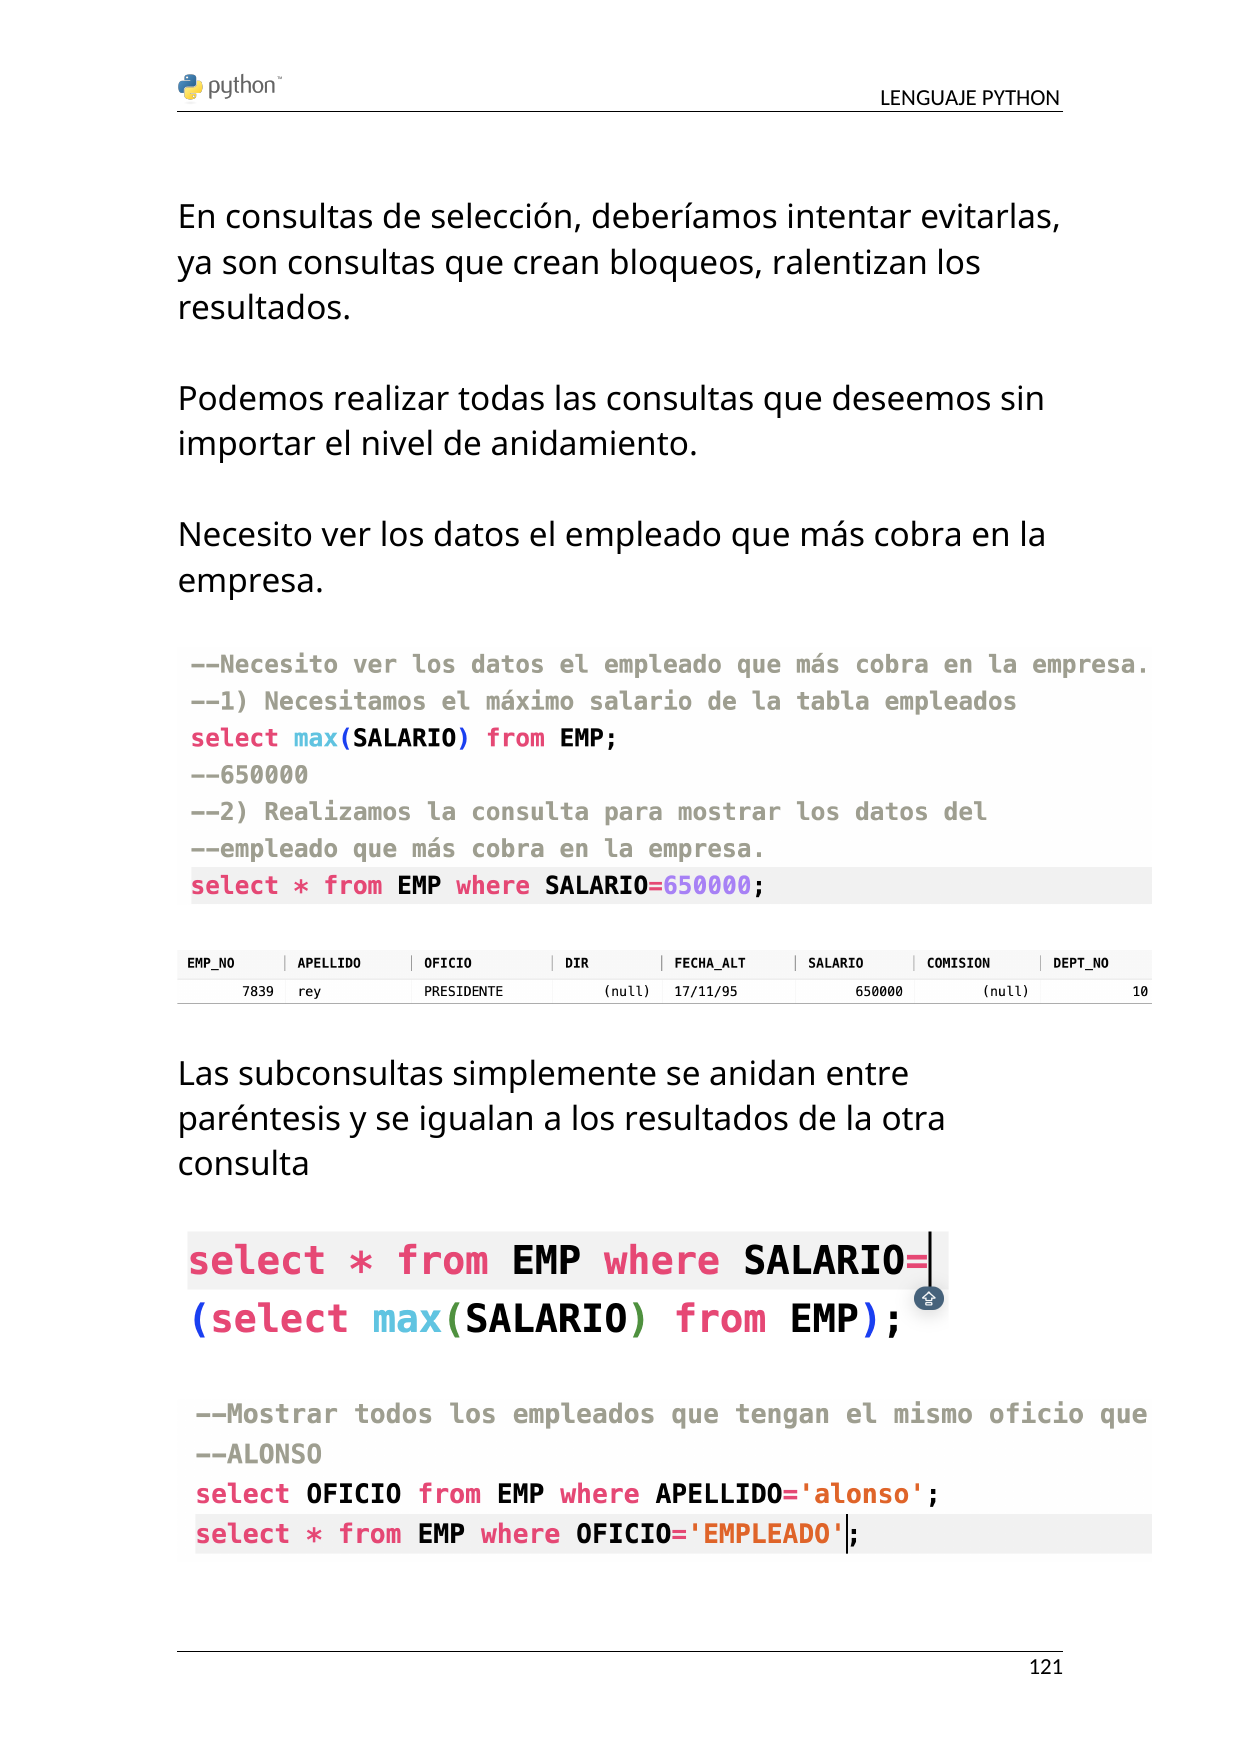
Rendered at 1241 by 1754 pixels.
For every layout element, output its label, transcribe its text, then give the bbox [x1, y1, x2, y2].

picture [177, 647, 1152, 905]
text Las subconsultas simplemente se anidan entre paréntesis y se igualan a los resultados de la otra consulta [177, 1049, 1063, 1186]
picture [177, 1231, 949, 1355]
picture [177, 1399, 1152, 1562]
text En consultas de selección, deberíamos intentar evitarlas, ya son consultas que crean bloqueos, ralentizan los resultados. [177, 193, 1063, 329]
text Podemos realizar todas las consultas que deseemos sin importar el nivel de anidamiento. [177, 375, 1063, 466]
picture [177, 73, 283, 105]
text Necesito ver los datos el empleado que más cobra en la empresa. [177, 511, 1063, 602]
picture [177, 950, 1152, 1004]
